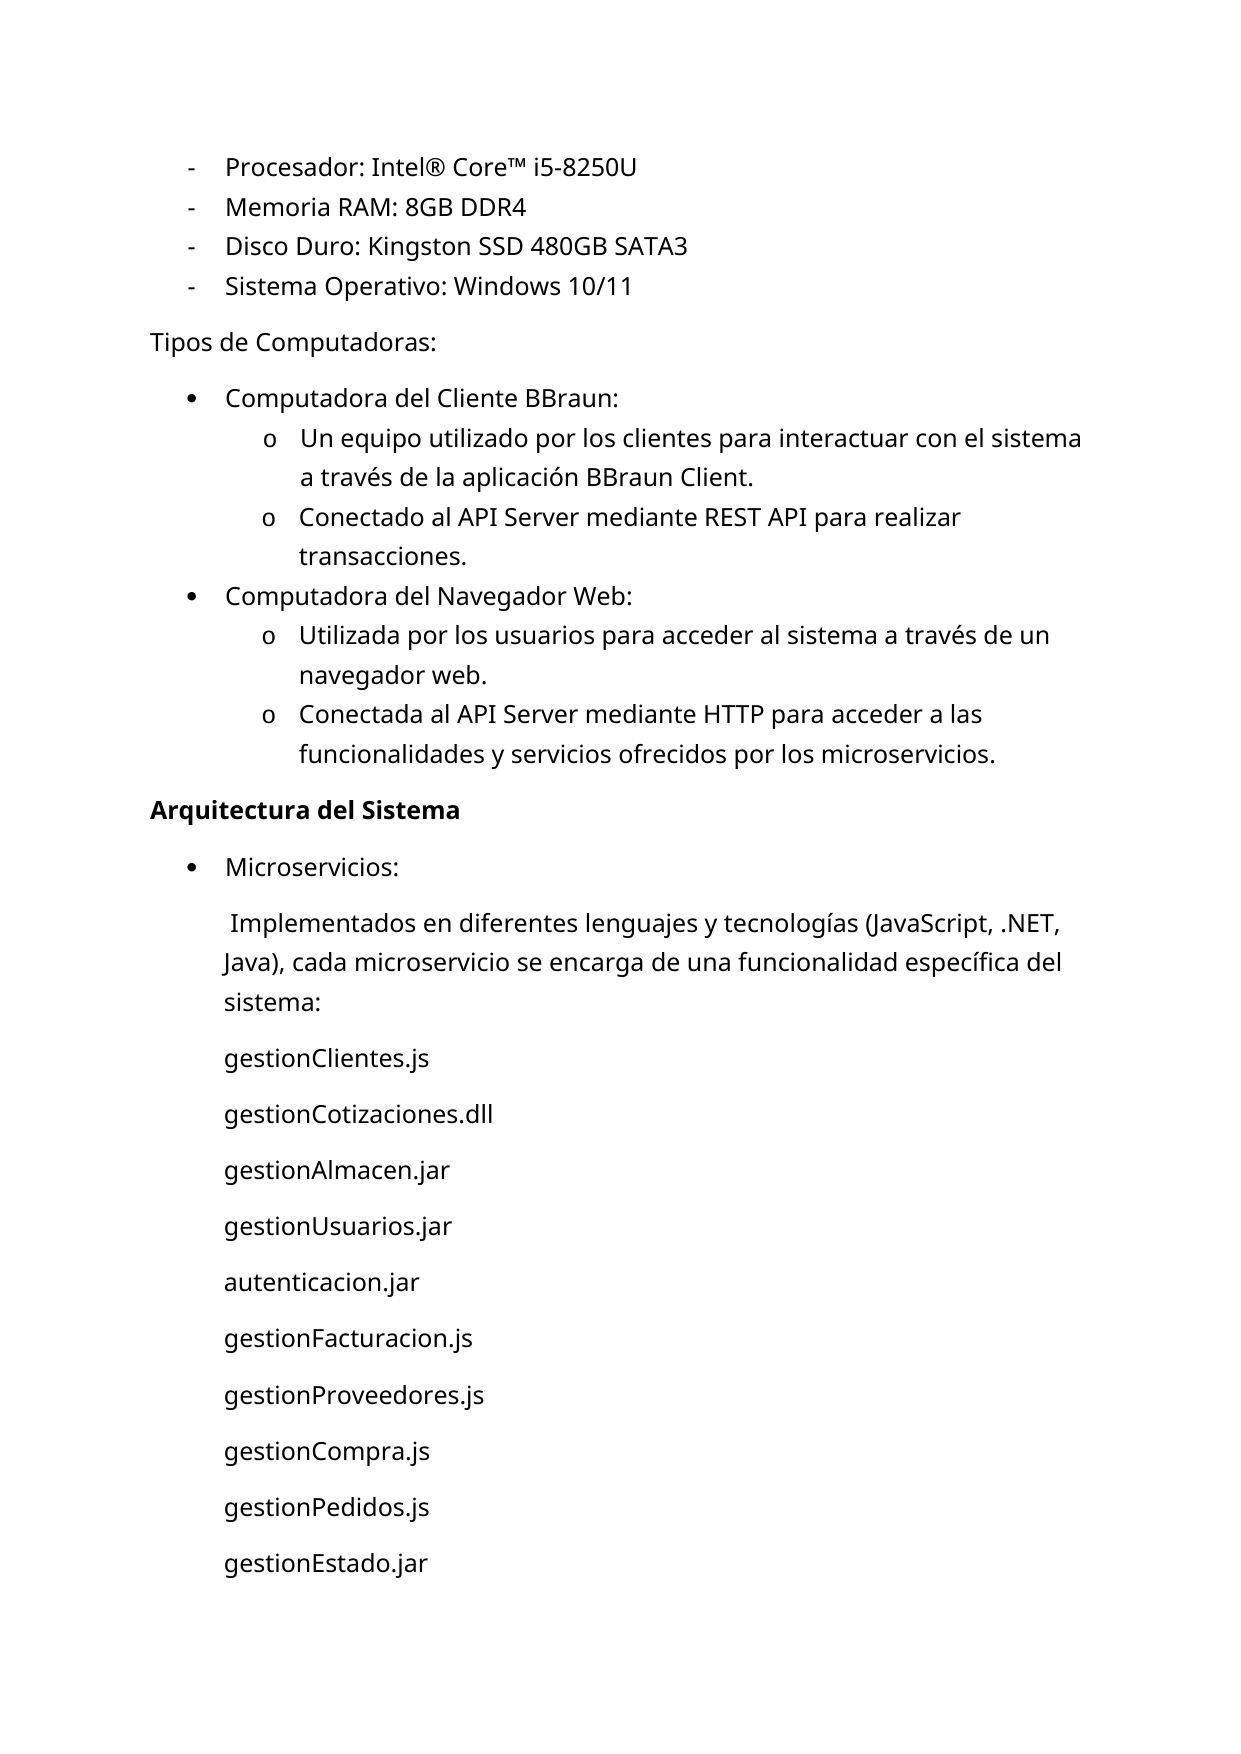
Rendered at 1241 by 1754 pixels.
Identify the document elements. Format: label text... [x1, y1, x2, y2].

list Memoria RAM: 8GB DDR4 [187, 189, 1090, 223]
text Tipos de Computadoras: [150, 324, 1090, 359]
text gestionCompra.js [224, 1433, 1090, 1467]
list Computadora del Navegador Web: [187, 578, 1090, 613]
list Computadora del Cliente BBraun: [187, 381, 1090, 415]
list Un equipo utilizado por los clientes para interactuar con el sistema a través de la aplicación BBraun Client. [262, 420, 1090, 494]
list Conectada al API Server mediante HTTP para acceder a las funcionalidades y servicios ofrecidos por los microservicios. [261, 697, 1090, 771]
text Implementados en diferentes lenguajes y tecnologías (JavaScript, .NET, Java), cada microservicio se encarga de una funcionalidad específica del sistema: [224, 905, 1090, 1018]
list Conectado al API Server mediante REST API para realizar transacciones. [261, 499, 1090, 573]
list Microservicios: [187, 849, 1090, 883]
text gestionProveedores.js [224, 1377, 1090, 1411]
text gestionClientes.js [224, 1040, 1090, 1074]
text gestionEstado.jar [224, 1546, 1090, 1580]
text gestionAlmacen.jar [224, 1153, 1090, 1187]
text gestionFacturacion.js [224, 1321, 1090, 1355]
list Disco Duro: Kingston SSD 480GB SATA3 [187, 229, 1090, 263]
list Sistema Operativo: Windows 10/11 [187, 268, 1090, 302]
text gestionCotizaciones.dll [224, 1097, 1090, 1131]
text autenticacion.jar [224, 1265, 1090, 1299]
list Procesador: Intel® Core™ i5-8250U [187, 150, 1090, 184]
text gestionPedidos.js [224, 1489, 1090, 1524]
list Utilizada por los usuarios para acceder al sistema a través de un navegador web. [261, 618, 1090, 692]
text gestionUsuarios.jar [224, 1209, 1090, 1243]
text Arquitectura del Sistema [150, 793, 1090, 827]
